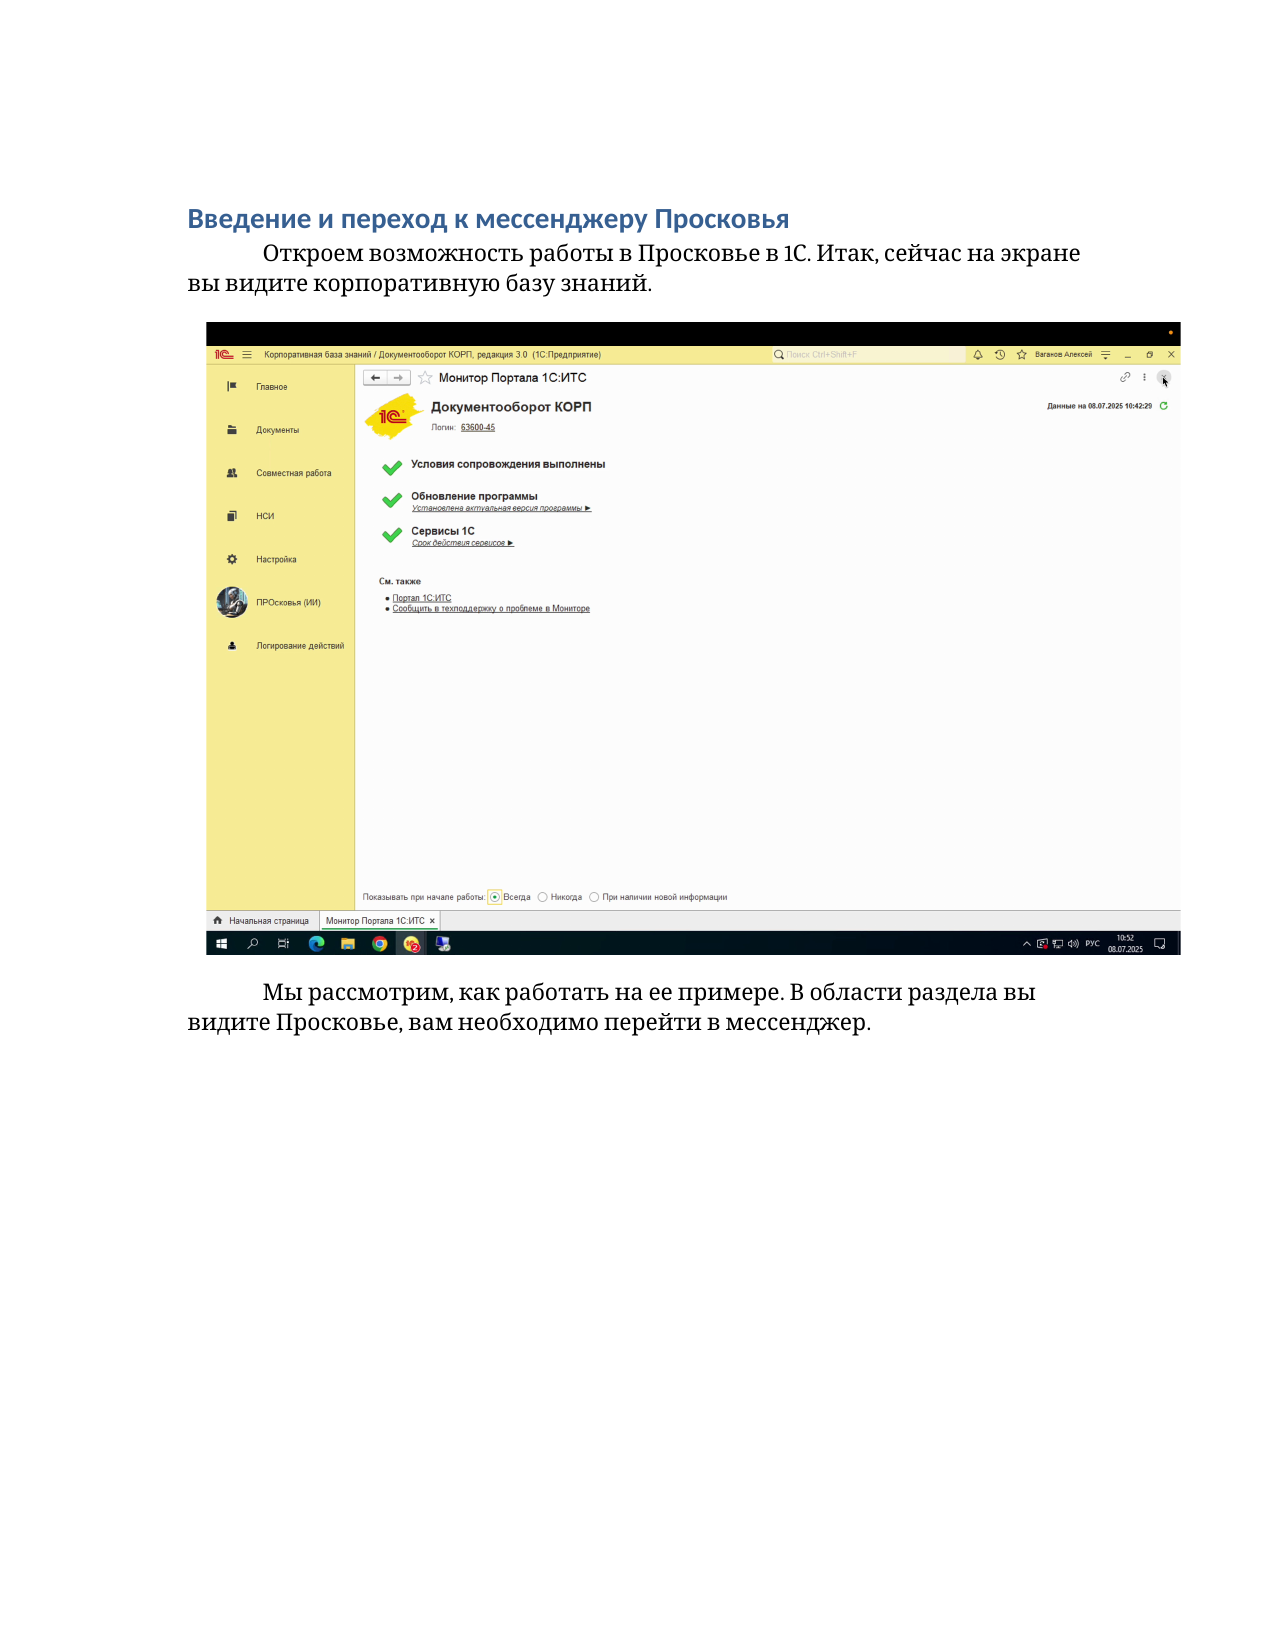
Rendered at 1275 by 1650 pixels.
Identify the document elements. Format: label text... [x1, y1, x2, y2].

text Откроем возможность работы в Просковье в 1С. Итак, сейчас на экране вы видите корпоративную базу знаний. [187, 241, 1087, 297]
text Мы рассмотрим, как работать на ее примере. В области раздела вы видите Просковье, вам необходимо перейти в мессенджер. [187, 980, 1087, 1036]
subtitle Введение и переход к мессенджеру Просковья [187, 200, 1087, 236]
picture [206, 322, 1181, 955]
